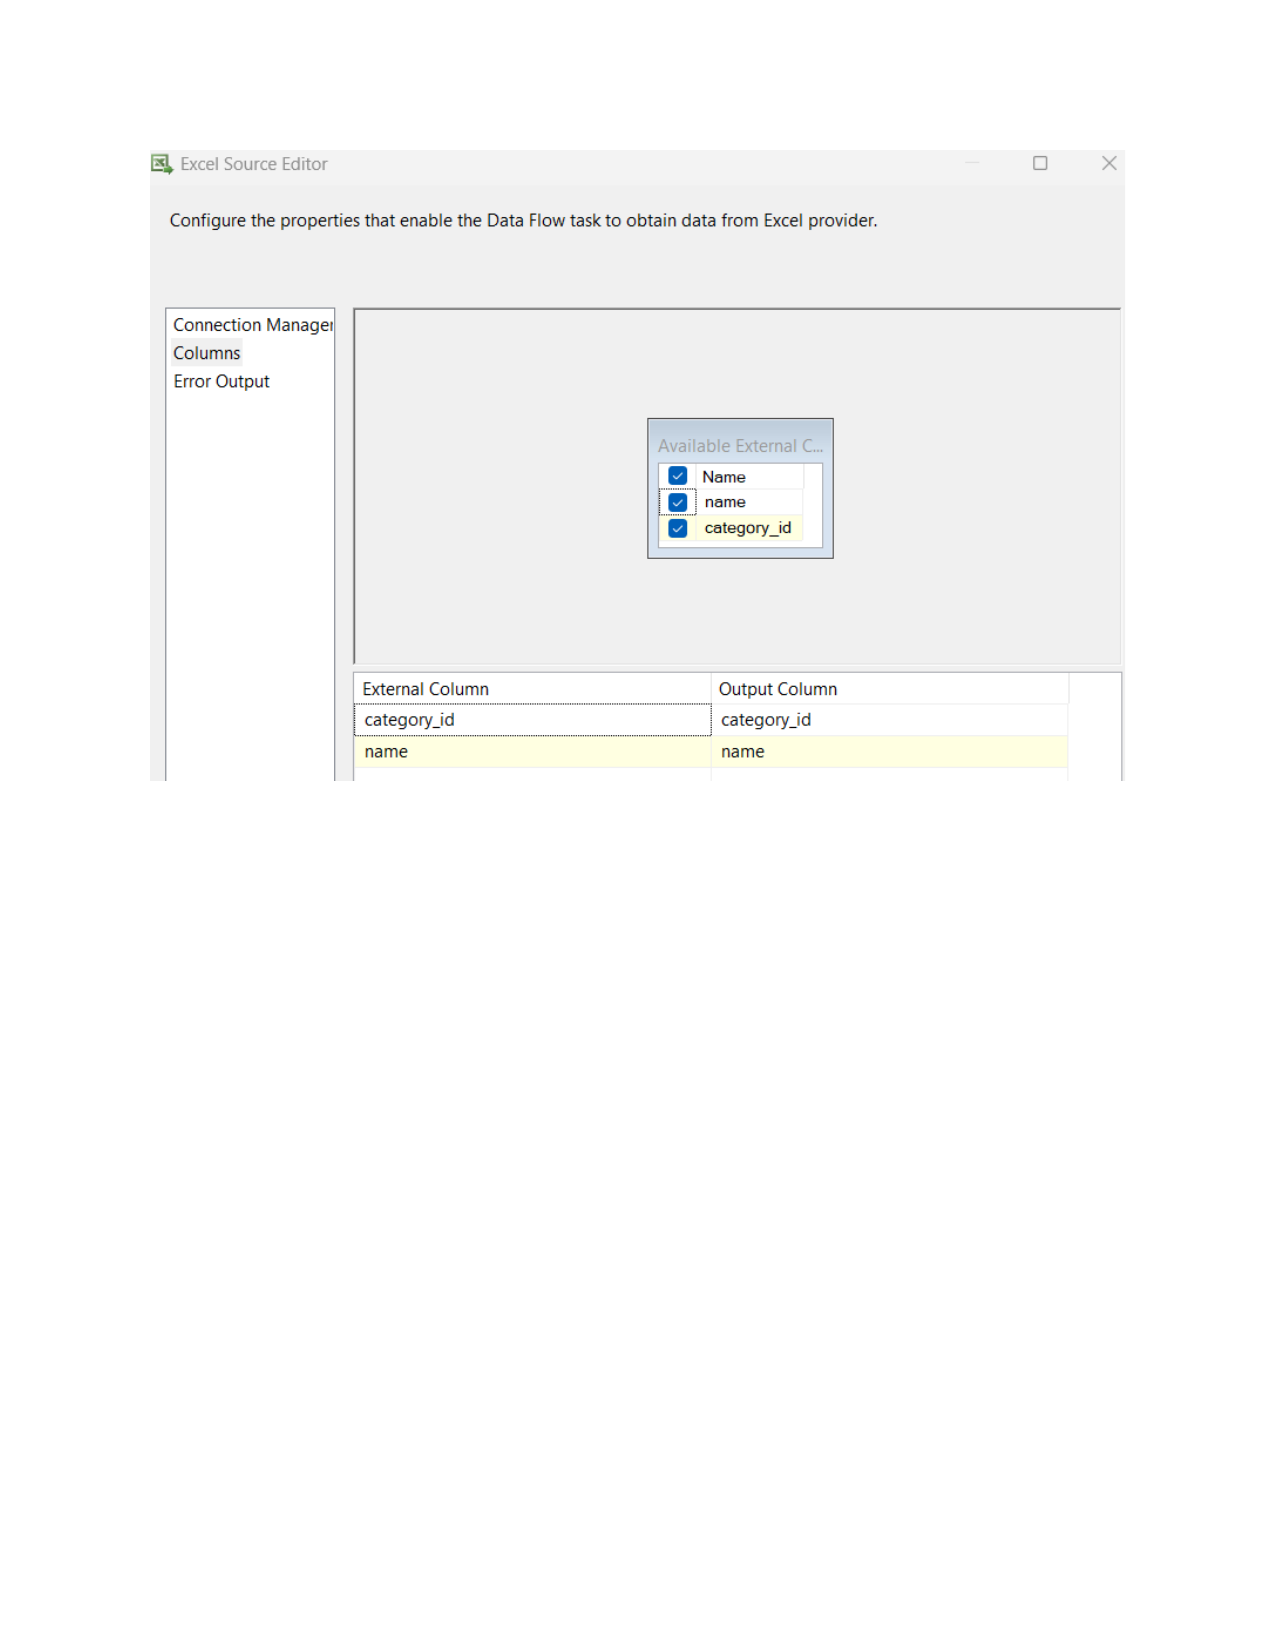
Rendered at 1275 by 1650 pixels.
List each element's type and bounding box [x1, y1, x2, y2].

picture [150, 150, 1125, 781]
